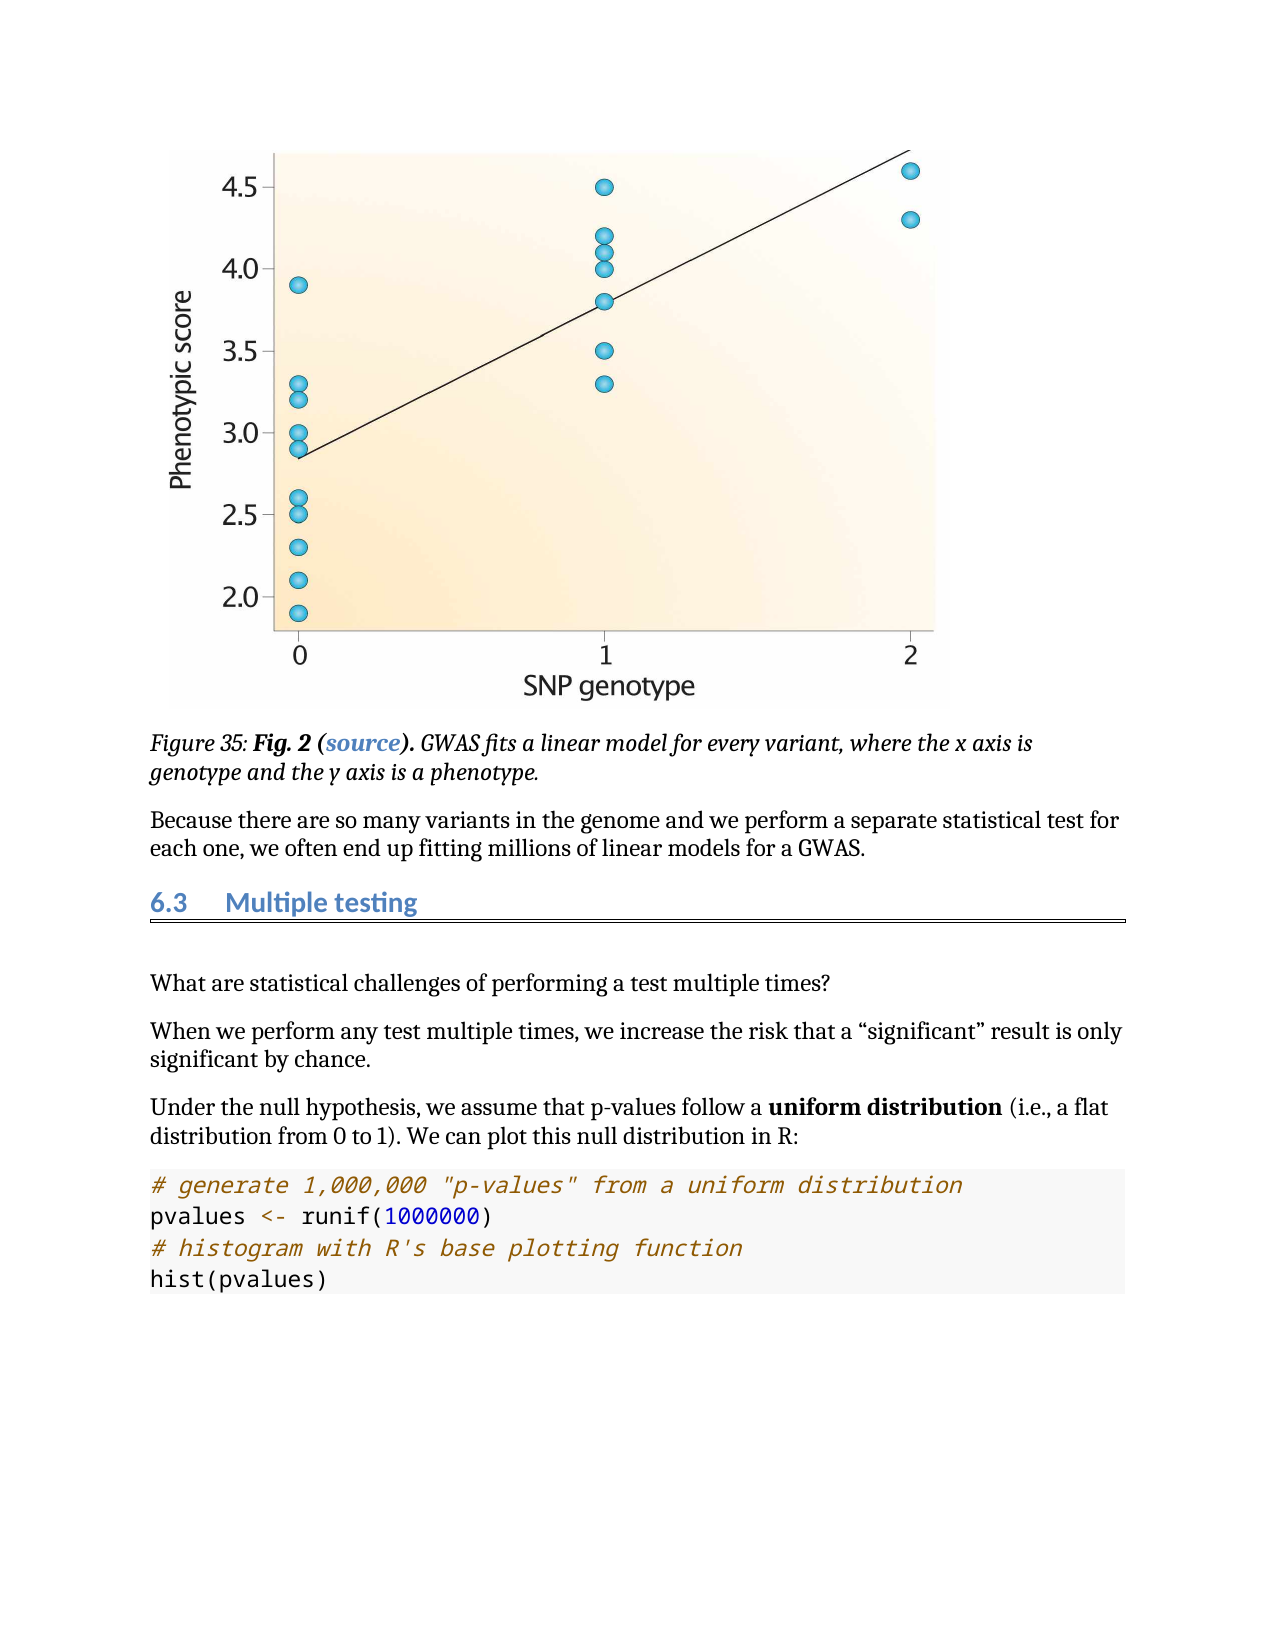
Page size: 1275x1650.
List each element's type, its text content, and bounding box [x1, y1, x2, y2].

text When we perform any test multiple times, we increase the risk that a “significant” result is only significant by chance. [150, 1017, 1125, 1074]
text Because there are so many variants in the genome and we perform a separate statistical test for each one, we often end up fitting millions of linear models for a GWAS. [150, 806, 1125, 863]
picture [168, 150, 951, 709]
text What are statistical challenges of performing a test multiple times? [150, 969, 1125, 998]
subtitle 6.3 Multiple testing [150, 884, 1125, 919]
text Under the null hypothesis, we assume that p-values follow a uniform distribution (i.e., a flat distribution from 0 to 1). We can plot this null distribution in R: [150, 1093, 1125, 1150]
text # generate 1,000,000 "p-values" from a uniform distribution pvalues <- runif(1000000) # histogram with R's base plotting function hist(pvalues) [329, 1169, 1125, 1294]
